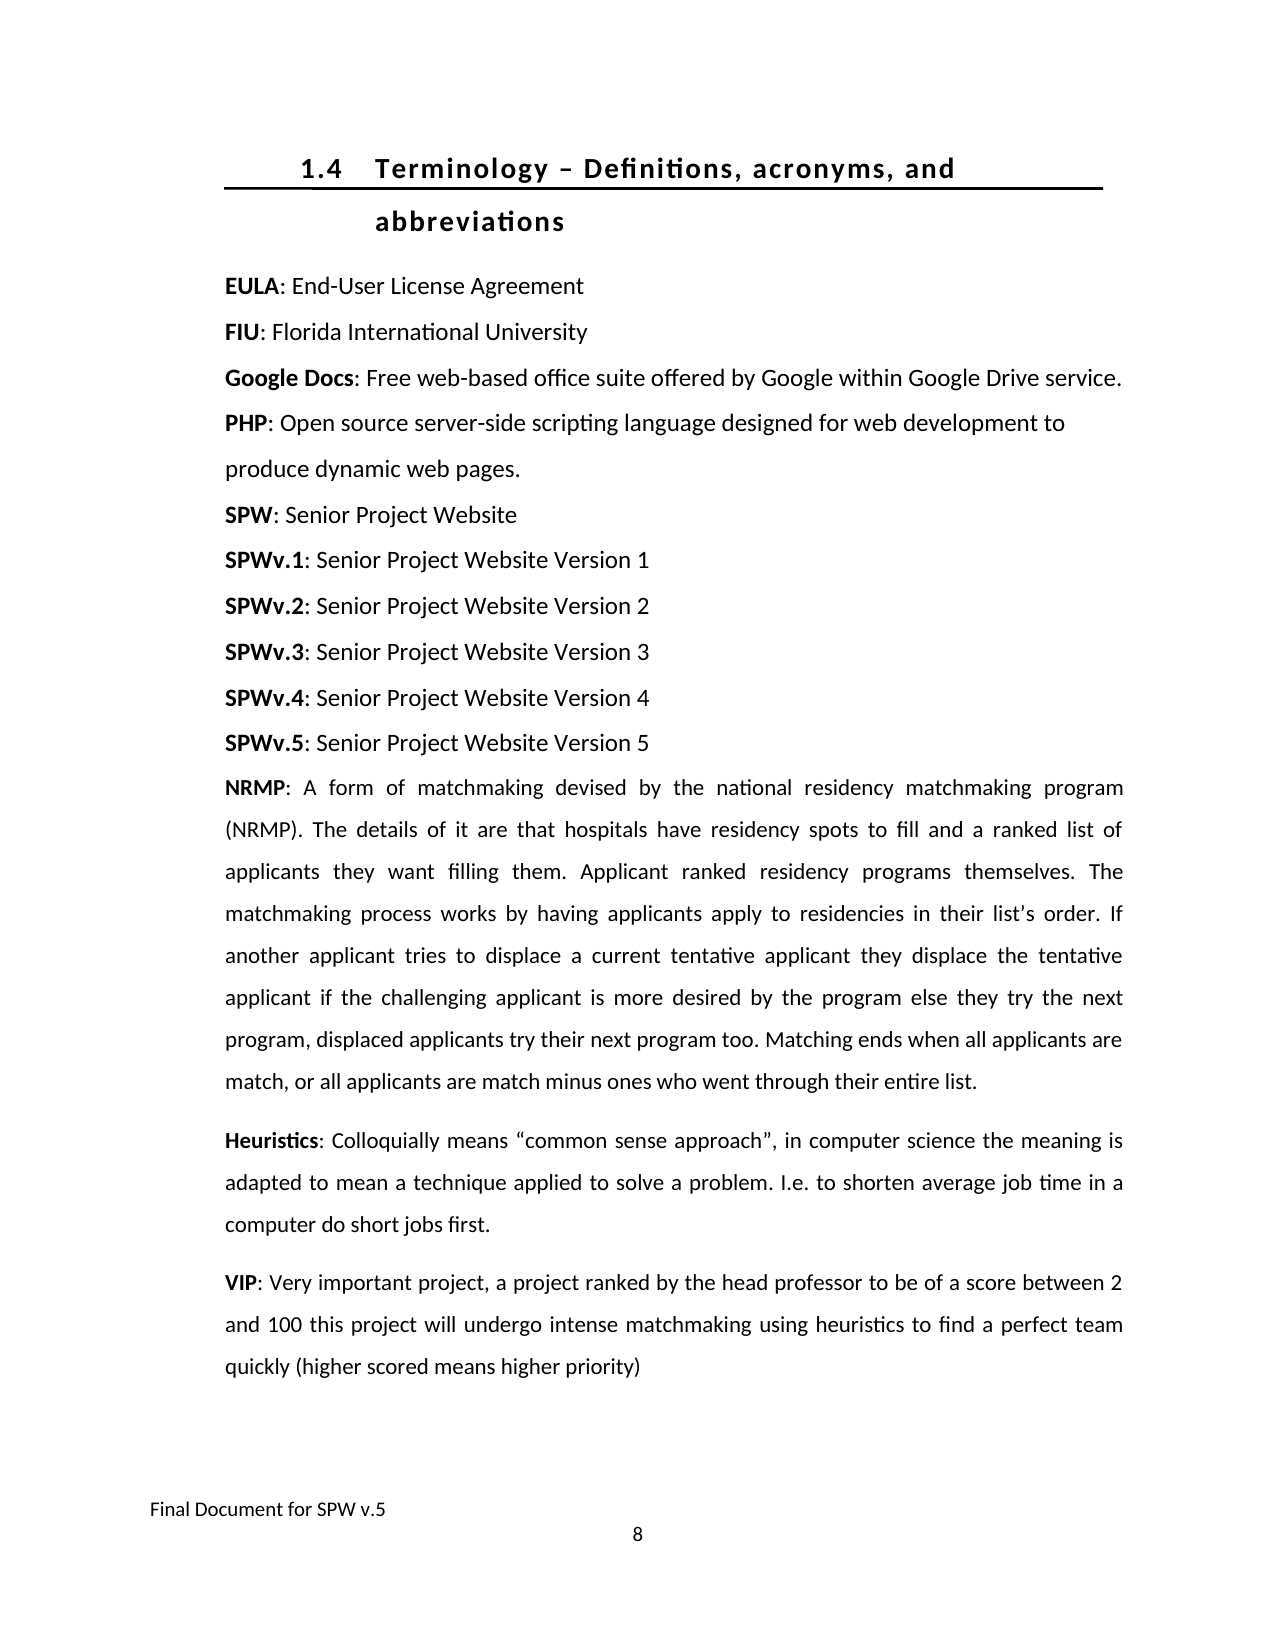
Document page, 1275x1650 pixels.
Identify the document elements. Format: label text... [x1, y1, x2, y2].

text Heuristics: Colloquially means “common sense approach”, in computer science the meaning is adapted to mean a technique applied to solve a problem. I.e. to shorten average job time in a computer do short jobs first. [225, 1126, 1125, 1238]
text NRMP: A form of matchmaking devised by the national residency matchmaking program (NRMP). The details of it are that hospitals have residency spots to fill and a ranked list of applicants they want filling them. Applicant ranked residency programs themselves. The matchmaking process works by having applicants apply to residencies in their list’s order. If another applicant tries to displace a current tentative applicant they displace the tentative applicant if the challenging applicant is more desired by the program else they try the next program, displaced applicants try their next program too. Matching ends when all applicants are match, or all applicants are match minus ones who went through their entire list. [225, 773, 1125, 1095]
list Google Docs: Free web-based office suite offered by Google within Google Drive service. [187, 362, 1125, 392]
list SPWv.1: Senior Project Website Version 1 [225, 544, 1125, 575]
list EULA: End-User License Agreement [225, 270, 1125, 301]
list Terminology – Definitions, acronyms, and abbreviations [300, 150, 1125, 239]
list SPWv.5: Senior Project Website Version 5 [225, 727, 1125, 758]
text VIP: Very important project, a project ranked by the head professor to be of a score between 2 and 100 this project will undergo intense matchmaking using heuristics to find a perfect team quickly (higher scored means higher priority) [225, 1268, 1125, 1380]
list SPWv.2: Senior Project Website Version 2 [225, 590, 1125, 621]
list FIU: Florida International University [225, 316, 1125, 346]
list SPWv.3: Senior Project Website Version 3 [225, 636, 1125, 667]
list PHP: Open source server-side scripting language designed for web development to produce dynamic web pages. [225, 407, 1125, 484]
list SPWv.4: Senior Project Website Version 4 [225, 682, 1125, 712]
list SPW: Senior Project Website [225, 499, 1125, 529]
